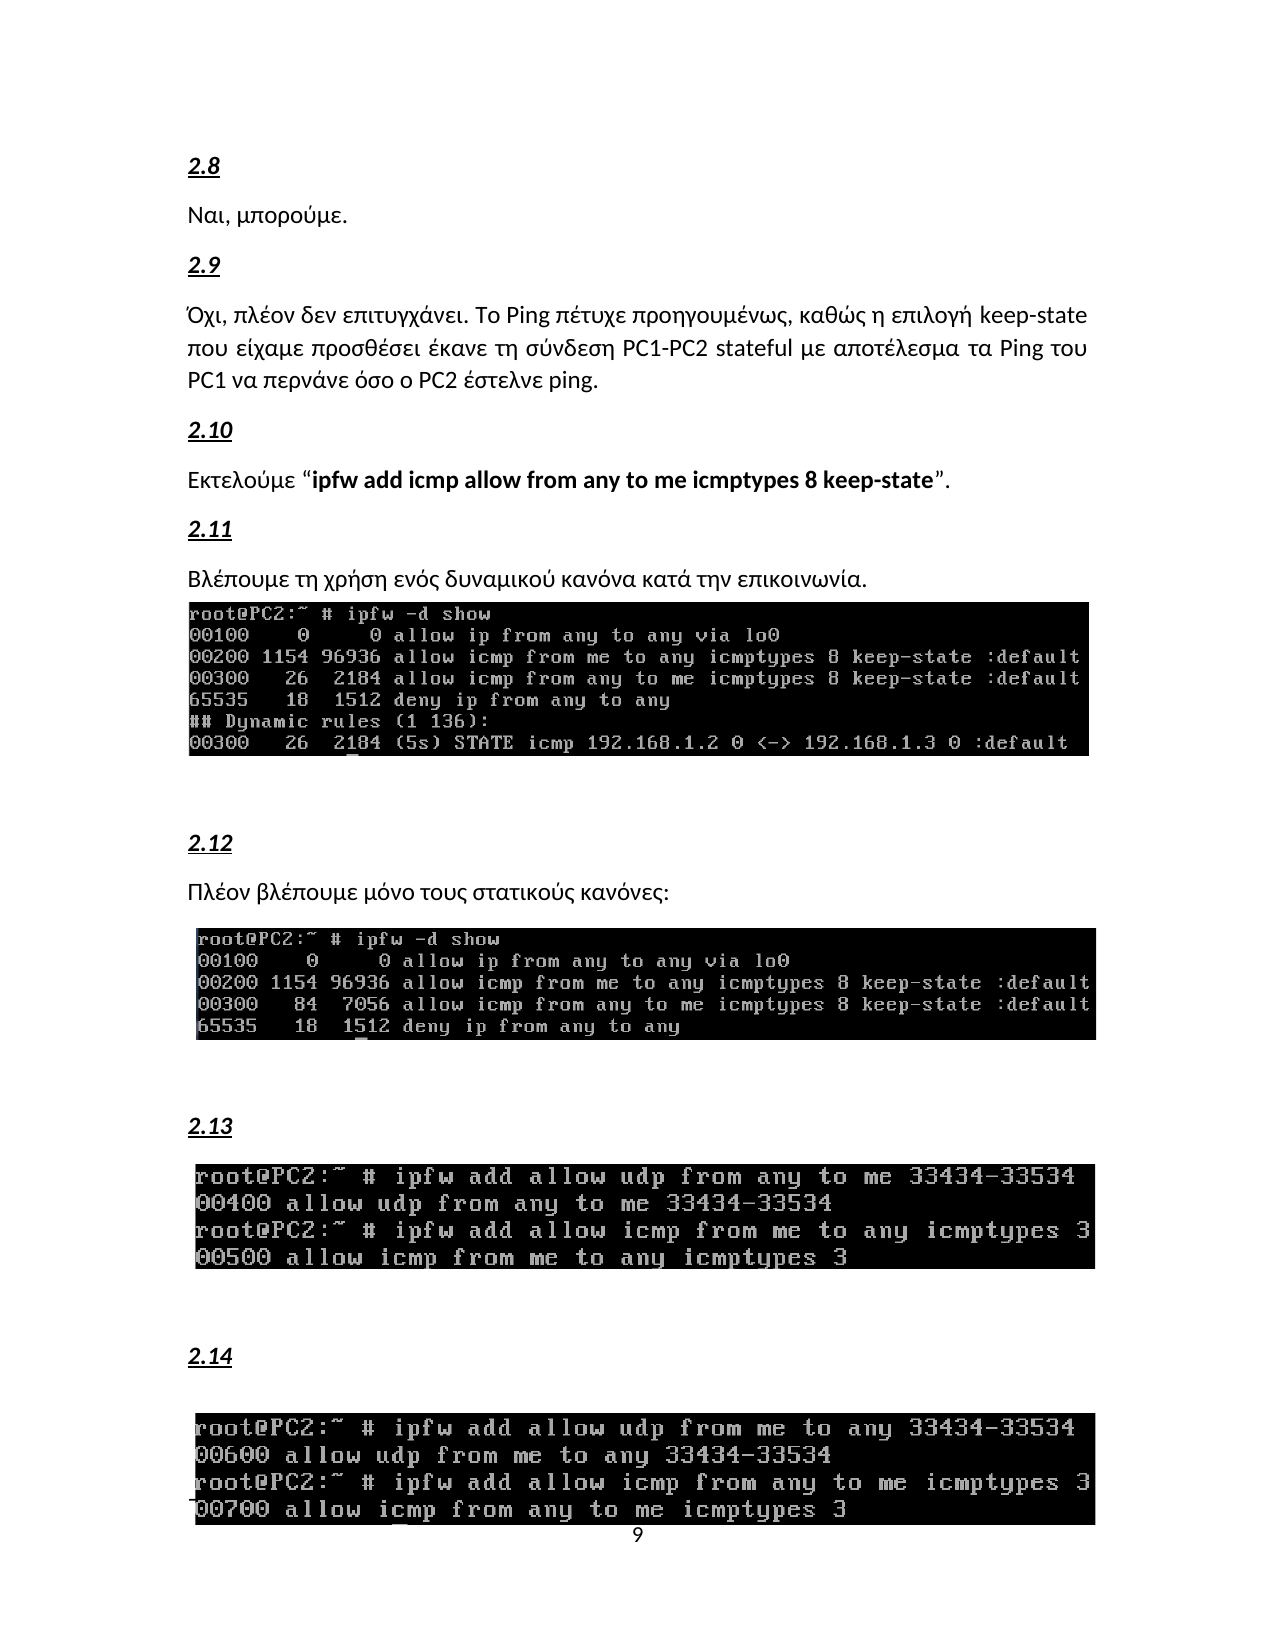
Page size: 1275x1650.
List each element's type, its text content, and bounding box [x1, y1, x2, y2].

picture [188, 602, 1089, 756]
text 2.8 [187, 150, 1087, 181]
text 2.13 [187, 1110, 1087, 1141]
picture [195, 1413, 1096, 1525]
picture [196, 928, 1097, 1040]
text 2.10 [187, 414, 1087, 445]
text Εκτελούμε “ipfw add icmp allow from any to me icmptypes 8 keep-state”. [187, 464, 1087, 494]
text Πλέον βλέπουμε μόνο τους στατικούς κανόνες: [187, 876, 1087, 907]
text Όχι, πλέον δεν επιτυγχάνει. Το Ping πέτυχε προηγουμένως, καθώς η επιλογή keep-state που είχαμε προσθέσει έκανε τη σύνδεση PC1-PC2 stateful με αποτέλεσμα τα Ping του PC1 να περνάνε όσο ο PC2 έστελνε ping. [187, 299, 1087, 395]
text 2.9 [187, 249, 1087, 280]
text Βλέπουμε τη χρήση ενός δυναμικού κανόνα κατά την επικοινωνία. [187, 563, 1087, 593]
text 2.11 [187, 513, 1087, 544]
text 2.12 [187, 827, 1087, 857]
text Ναι, μπορούμε. [187, 199, 1087, 230]
text 2.14 [187, 1340, 1087, 1371]
picture [195, 1164, 1096, 1269]
